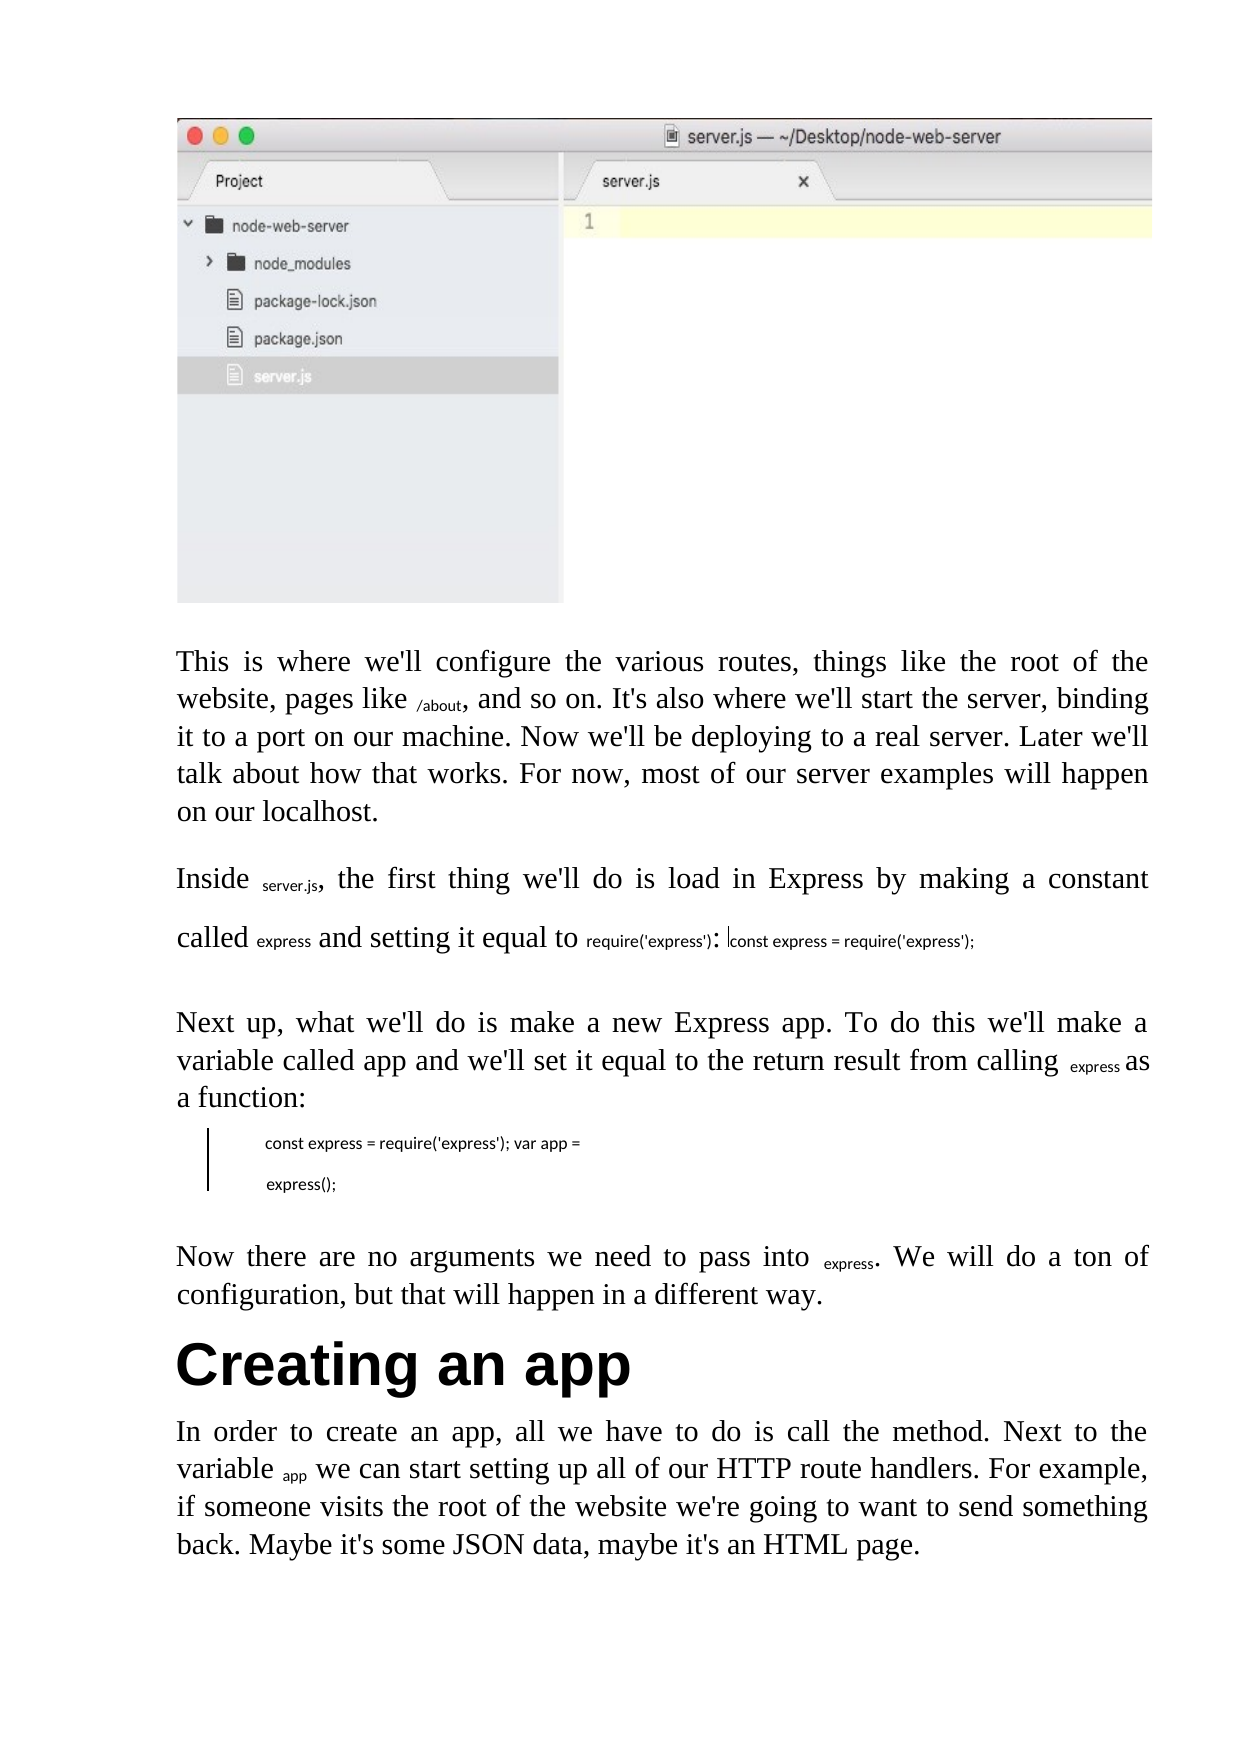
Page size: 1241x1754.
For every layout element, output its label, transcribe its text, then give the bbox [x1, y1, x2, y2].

text Creating an app [176, 1328, 1152, 1398]
text Next up, what we'll do is make a new Express app. To do this we'll make a variable called app and we'll set it equal to the return result from calling express as a function: [176, 1004, 1150, 1114]
text This is where we'll configure the various routes, things like the root of the website, pages like /about, and so on. It's also where we'll start the server, binding it to a port on our machine. Now we'll be deploying to a real server. Later we'll talk about how that works. For now, most of our server examples will happen on our localhost. [176, 643, 1150, 828]
text Now there are no arguments we need to pass into express. We will do a ton of configuration, but that will happen in a different way. [176, 1238, 1150, 1311]
picture [177, 118, 1153, 603]
text const express = require('express'); var app = express(); [214, 1132, 623, 1195]
text In order to create an app, all we have to do is call the method. Next to the variable app we can start setting up all of our HTTP route handlers. For example, if someone visits the root of the website we're going to want to send something back. Maybe it's some JSON data, maybe it's an HTML page. [176, 1413, 1150, 1561]
text Inside server.js, the first thing we'll do is load in Express by making a constant called express and setting it equal to require('express'): const express = require('express'); [176, 860, 1150, 954]
